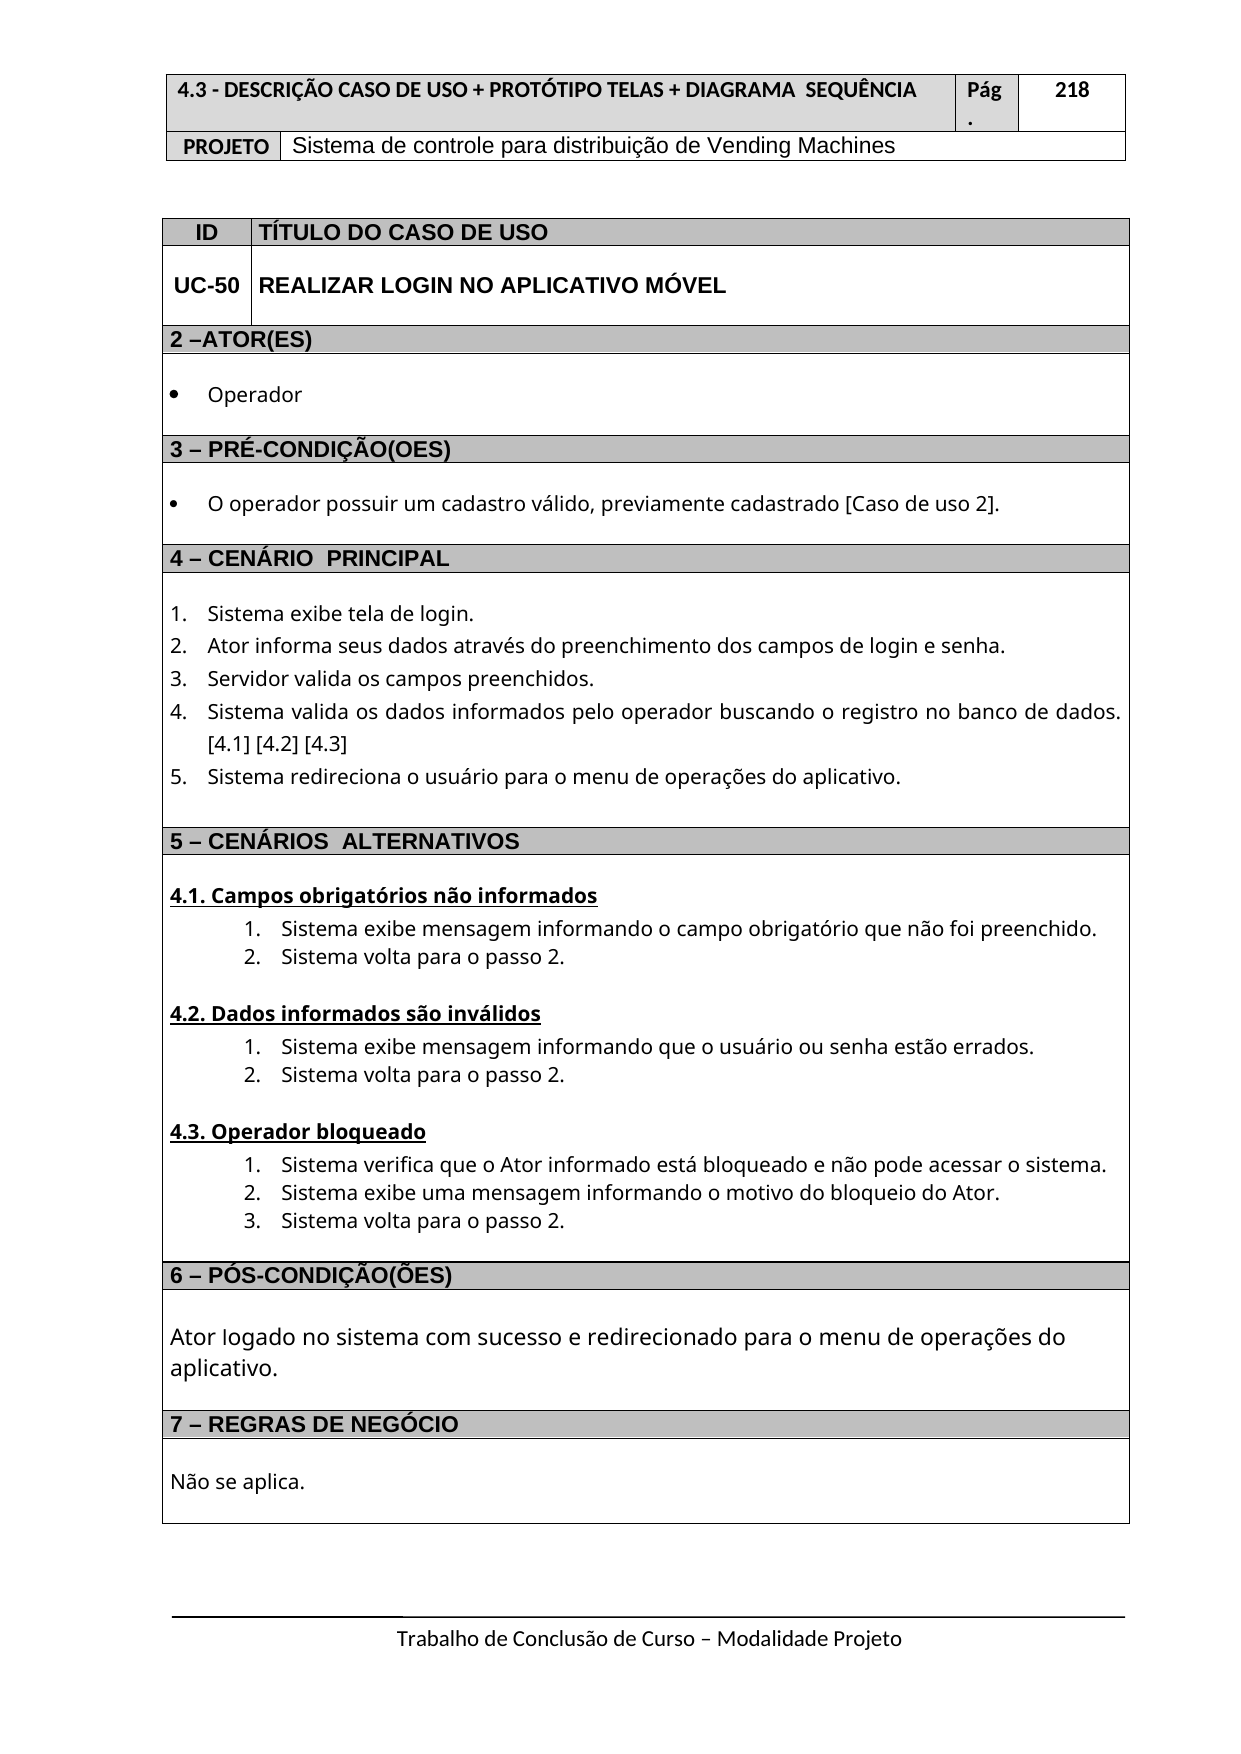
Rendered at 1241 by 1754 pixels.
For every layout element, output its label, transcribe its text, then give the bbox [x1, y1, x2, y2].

table_header ID [163, 219, 251, 245]
table_cell Sistema exibe tela de login. Ator informa seus dados através do preenchimento dos campos de login e senha. Servidor valida os campos preenchidos. Sistema valida os dados informados pelo operador buscando o registro no banco de dados. [4.1] [4.2] [4.3] Sistema redireciona o usuário para o menu de operações do aplicativo. [163, 573, 1129, 827]
table_cell 3 – PRÉ-CONDIÇÃO(OES) [163, 436, 1129, 462]
table_cell Ator logado no sistema com sucesso e redirecionado para o menu de operações do aplicativo. [163, 1290, 1129, 1410]
table_cell 2 –ATOR(ES) [163, 326, 1129, 352]
table_cell Operador [163, 354, 1129, 434]
table_cell 5 – CENÁRIOS ALTERNATIVOS [163, 828, 1129, 854]
table_cell Não se aplica. [163, 1439, 1129, 1523]
table_cell O operador possuir um cadastro válido, previamente cadastrado [Caso de uso 2]. [163, 463, 1129, 544]
table_cell UC-50 [163, 246, 251, 325]
table_cell REALIZAR LOGIN NO APLICATIVO MÓVEL [252, 246, 1129, 325]
table_cell 7 – REGRAS DE NEGÓCIO [163, 1411, 1129, 1437]
table_cell 4 – CENÁRIO PRINCIPAL [163, 545, 1129, 572]
table_cell 4.1. Campos obrigatórios não informados Sistema exibe mensagem informando o campo obrigatório que não foi preenchido. Sistema volta para o passo 2. 4.2. Dados informados são inválidos Sistema exibe mensagem informando que o usuário ou senha estão errados. Sistema volta para o passo 2. 4.3. Operador bloqueado Sistema verifica que o Ator informado está bloqueado e não pode acessar o sistema. Sistema exibe uma mensagem informando o motivo do bloqueio do Ator. Sistema volta para o passo 2. [163, 855, 1129, 1261]
table_cell 6 – PÓS-CONDIÇÃO(ÕES) [163, 1263, 1129, 1289]
table_header TÍTULO DO CASO DE USO [252, 219, 1129, 245]
